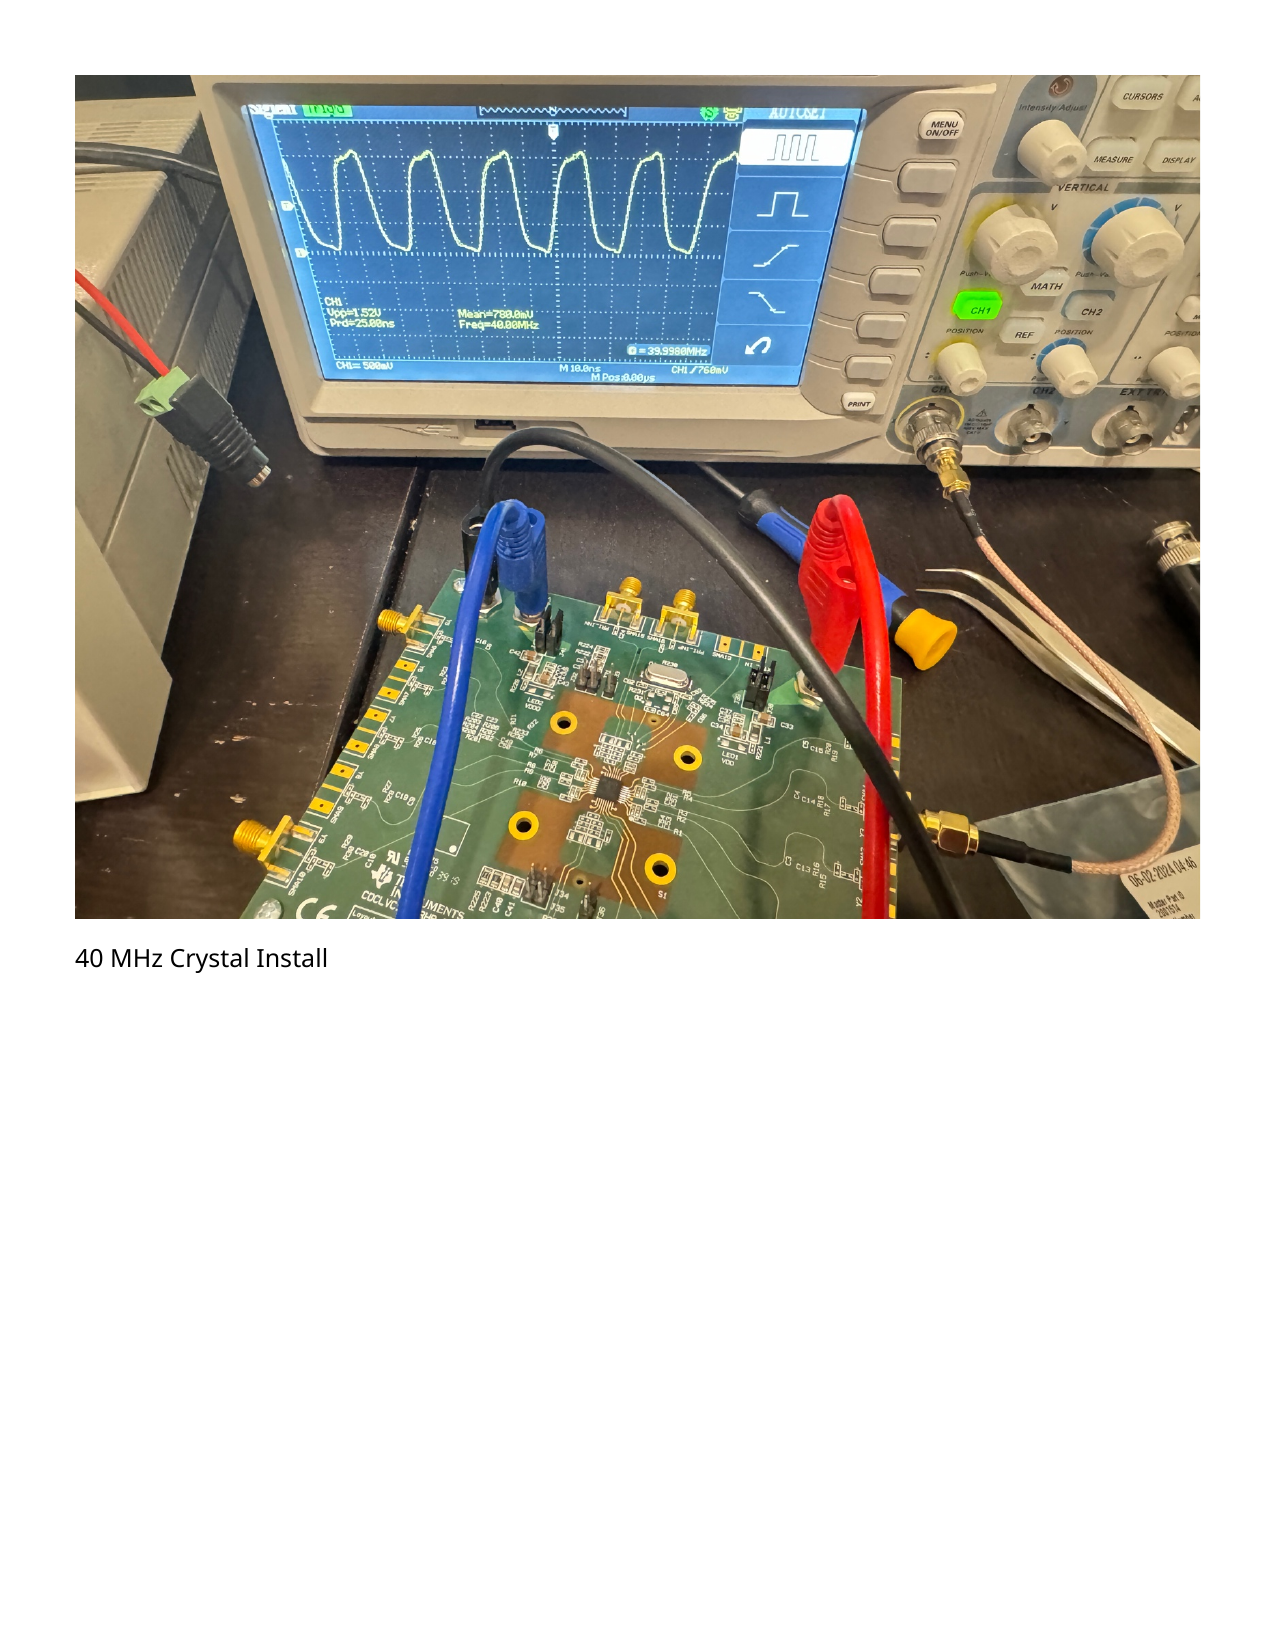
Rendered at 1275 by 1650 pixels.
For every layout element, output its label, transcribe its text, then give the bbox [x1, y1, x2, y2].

picture [75, 75, 1200, 919]
text 40 MHz Crystal Install [75, 941, 1200, 974]
